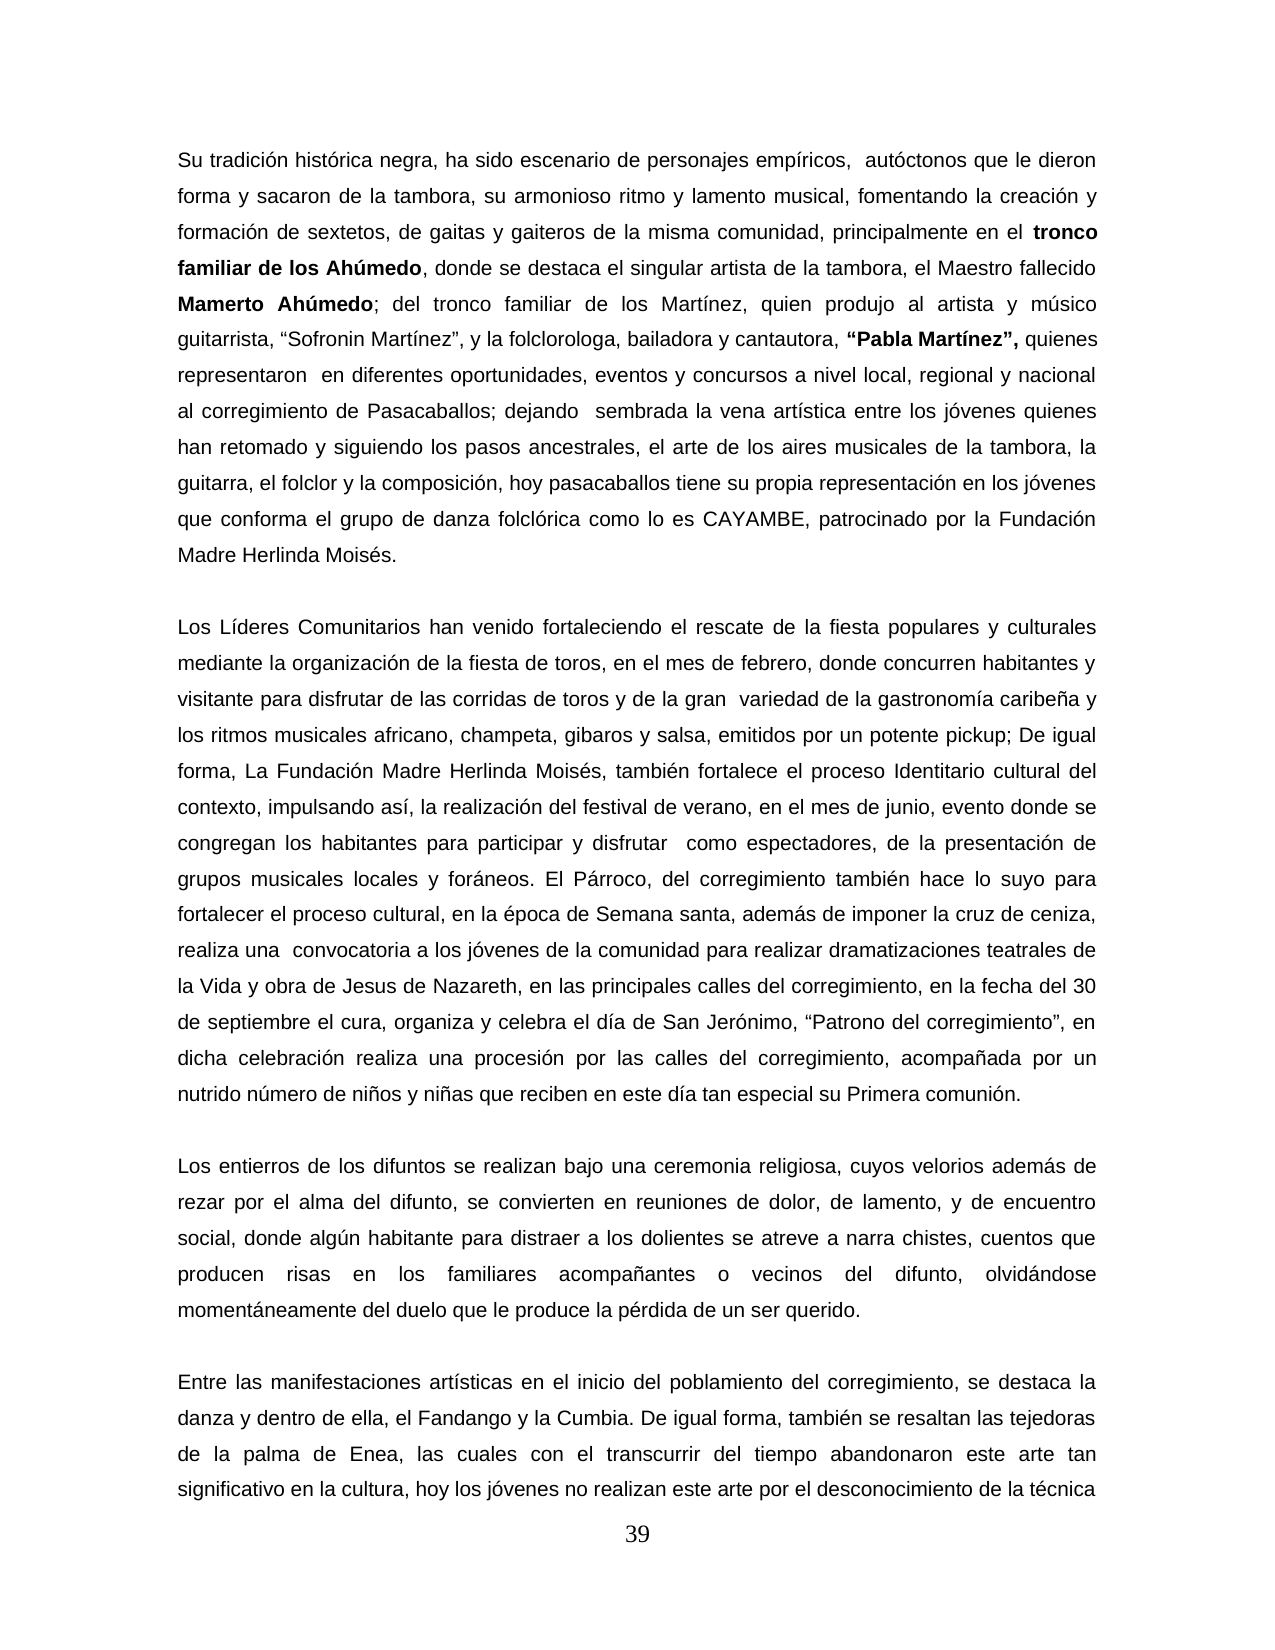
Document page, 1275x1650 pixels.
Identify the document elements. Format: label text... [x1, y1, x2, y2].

text Los entierros de los difuntos se realizan bajo una ceremonia religiosa, cuyos velorios además de rezar por el alma del difunto, se convierten en reuniones de dolor, de lamento, y de encuentro social, donde algún habitante para distraer a los dolientes se atreve a narra chistes, cuentos que producen risas en los familiares acompañantes o vecinos del difunto, olvidándose momentáneamente del duelo que le produce la pérdida de un ser querido. [177, 1154, 1098, 1322]
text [177, 1369, 1098, 1501]
text Su tradición histórica negra, ha sido escenario de personajes empíricos, autóctonos que le dieron forma y sacaron de la tambora, su armonioso ritmo y lamento musical, fomentando la creación y formación de sextetos, de gaitas y gaiteros de la misma comunidad, principalmente en el tronco familiar de los Ahúmedo, donde se destaca el singular artista de la tambora, el Maestro fallecido Mamerto Ahúmedo; del tronco familiar de los Martínez, quien produjo al artista y músico guitarrista, “Sofronin Martínez”, y la folclorologa, bailadora y cantautora, “Pabla Martínez”, quienes representaron en diferentes oportunidades, eventos y concursos a nivel local, regional y nacional al corregimiento de Pasacaballos; dejando sembrada la vena artística entre los jóvenes quienes han retomado y siguiendo los pasos ancestrales, el arte de los aires musicales de la tambora, la guitarra, el folclor y la composición, hoy pasacaballos tiene su propia representación en los jóvenes que conforma el grupo de danza folclórica como lo es CAYAMBE, patrocinado por la Fundación Madre Herlinda Moisés. [177, 148, 1098, 567]
text Los Líderes Comunitarios han venido fortaleciendo el rescate de la fiesta populares y culturales mediante la organización de la fiesta de toros, en el mes de febrero, donde concurren habitantes y visitante para disfrutar de las corridas de toros y de la gran variedad de la gastronomía caribeña y los ritmos musicales africano, champeta, gibaros y salsa, emitidos por un potente pickup; De igual forma, La Fundación Madre Herlinda Moisés, también fortalece el proceso Identitario cultural del contexto, impulsando así, la realización del festival de verano, en el mes de junio, evento donde se congregan los habitantes para participar y disfrutar como espectadores, de la presentación de grupos musicales locales y foráneos. El Párroco, del corregimiento también hace lo suyo para fortalecer el proceso cultural, en la época de Semana santa, además de imponer la cruz de ceniza, realiza una convocatoria a los jóvenes de la comunidad para realizar dramatizaciones teatrales de la Vida y obra de Jesus de Nazareth, en las principales calles del corregimiento, en la fecha del 30 de septiembre el cura, organiza y celebra el día de San Jerónimo, “Patrono del corregimiento”, en dicha celebración realiza una procesión por las calles del corregimiento, acompañada por un nutrido número de niños y niñas que reciben en este día tan especial su Primera comunión. [177, 615, 1098, 1106]
